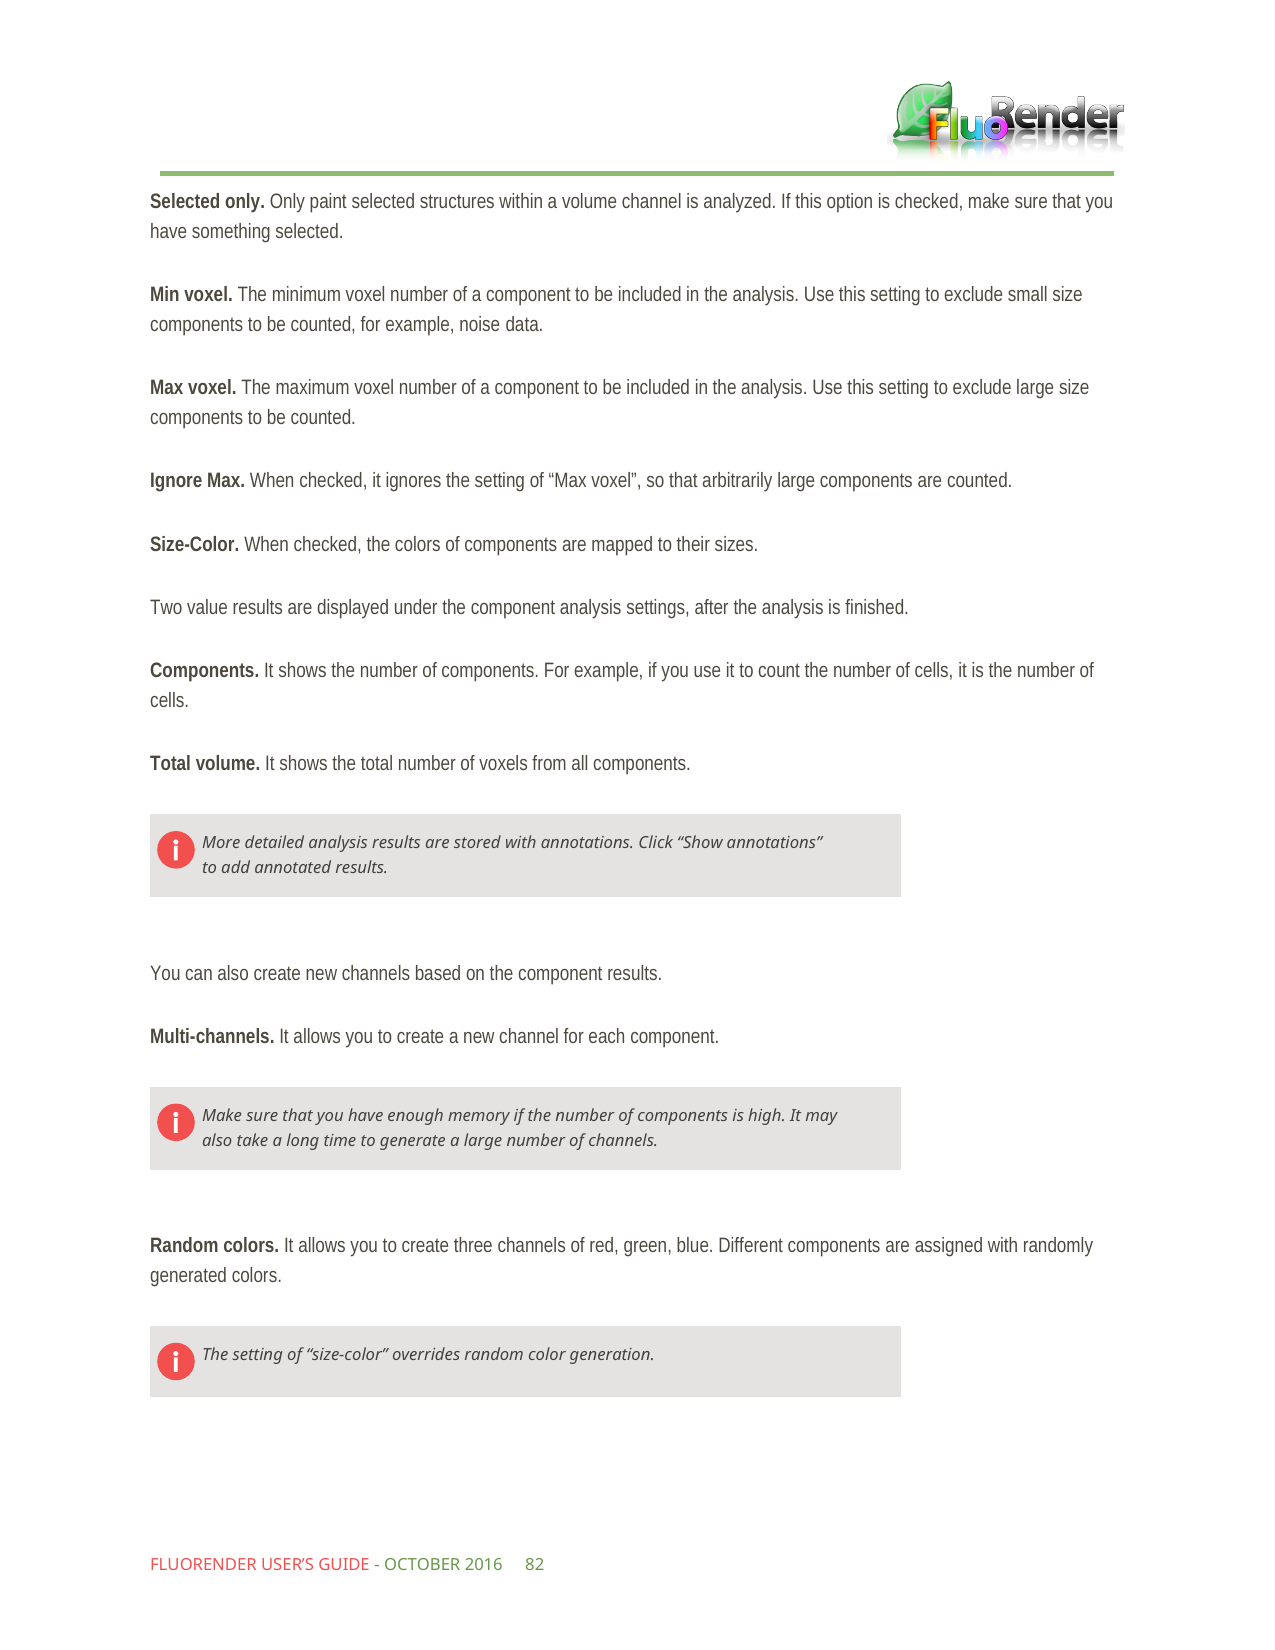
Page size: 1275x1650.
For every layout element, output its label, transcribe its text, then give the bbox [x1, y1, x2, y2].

text Max voxel. The maximum voxel number of a component to be included in the analysis. Use this setting to exclude large size components to be counted. [150, 375, 1125, 429]
text Two value results are displayed under the component analysis settings, after the analysis is finished. [150, 595, 1125, 619]
text Random colors. It allows you to create three channels of red, green, blue. Different components are assigned with randomly generated colors. [150, 1233, 1125, 1287]
text Components. It shows the number of components. For example, if you use it to count the number of cells, it is the number of cells. [150, 658, 1125, 712]
table_header [150, 1326, 202, 1397]
text Total volume. It shows the total number of voxels from all components. [150, 751, 1125, 775]
table_header [150, 1087, 202, 1170]
text You can also create new channels based on the component results. [150, 960, 1125, 984]
table_header Make sure that you have enough memory if the number of components is high. It may also take a long time to generate a large number of channels. [202, 1087, 901, 1170]
table_header [150, 814, 202, 897]
text Multi-channels. It allows you to create a new channel for each component. [150, 1024, 1125, 1048]
table_header The setting of “size-color” overrides random color generation. [202, 1326, 901, 1397]
picture [887, 75, 1125, 165]
text Size-Color. When checked, the colors of components are mapped to their sizes. [150, 532, 1125, 556]
text Ignore Max. When checked, it ignores the setting of “Max voxel”, so that arbitrarily large components are counted. [150, 468, 1125, 492]
text Min voxel. The minimum voxel number of a component to be included in the analysis. Use this setting to exclude small size components to be counted, for example, noise data. [150, 282, 1125, 336]
text Selected only. Only paint selected structures within a volume channel is analyzed. If this option is checked, make sure that you have something selected. [150, 189, 1125, 243]
table_header More detailed analysis results are stored with annotations. Click “Show annotations” to add annotated results. [202, 814, 901, 897]
